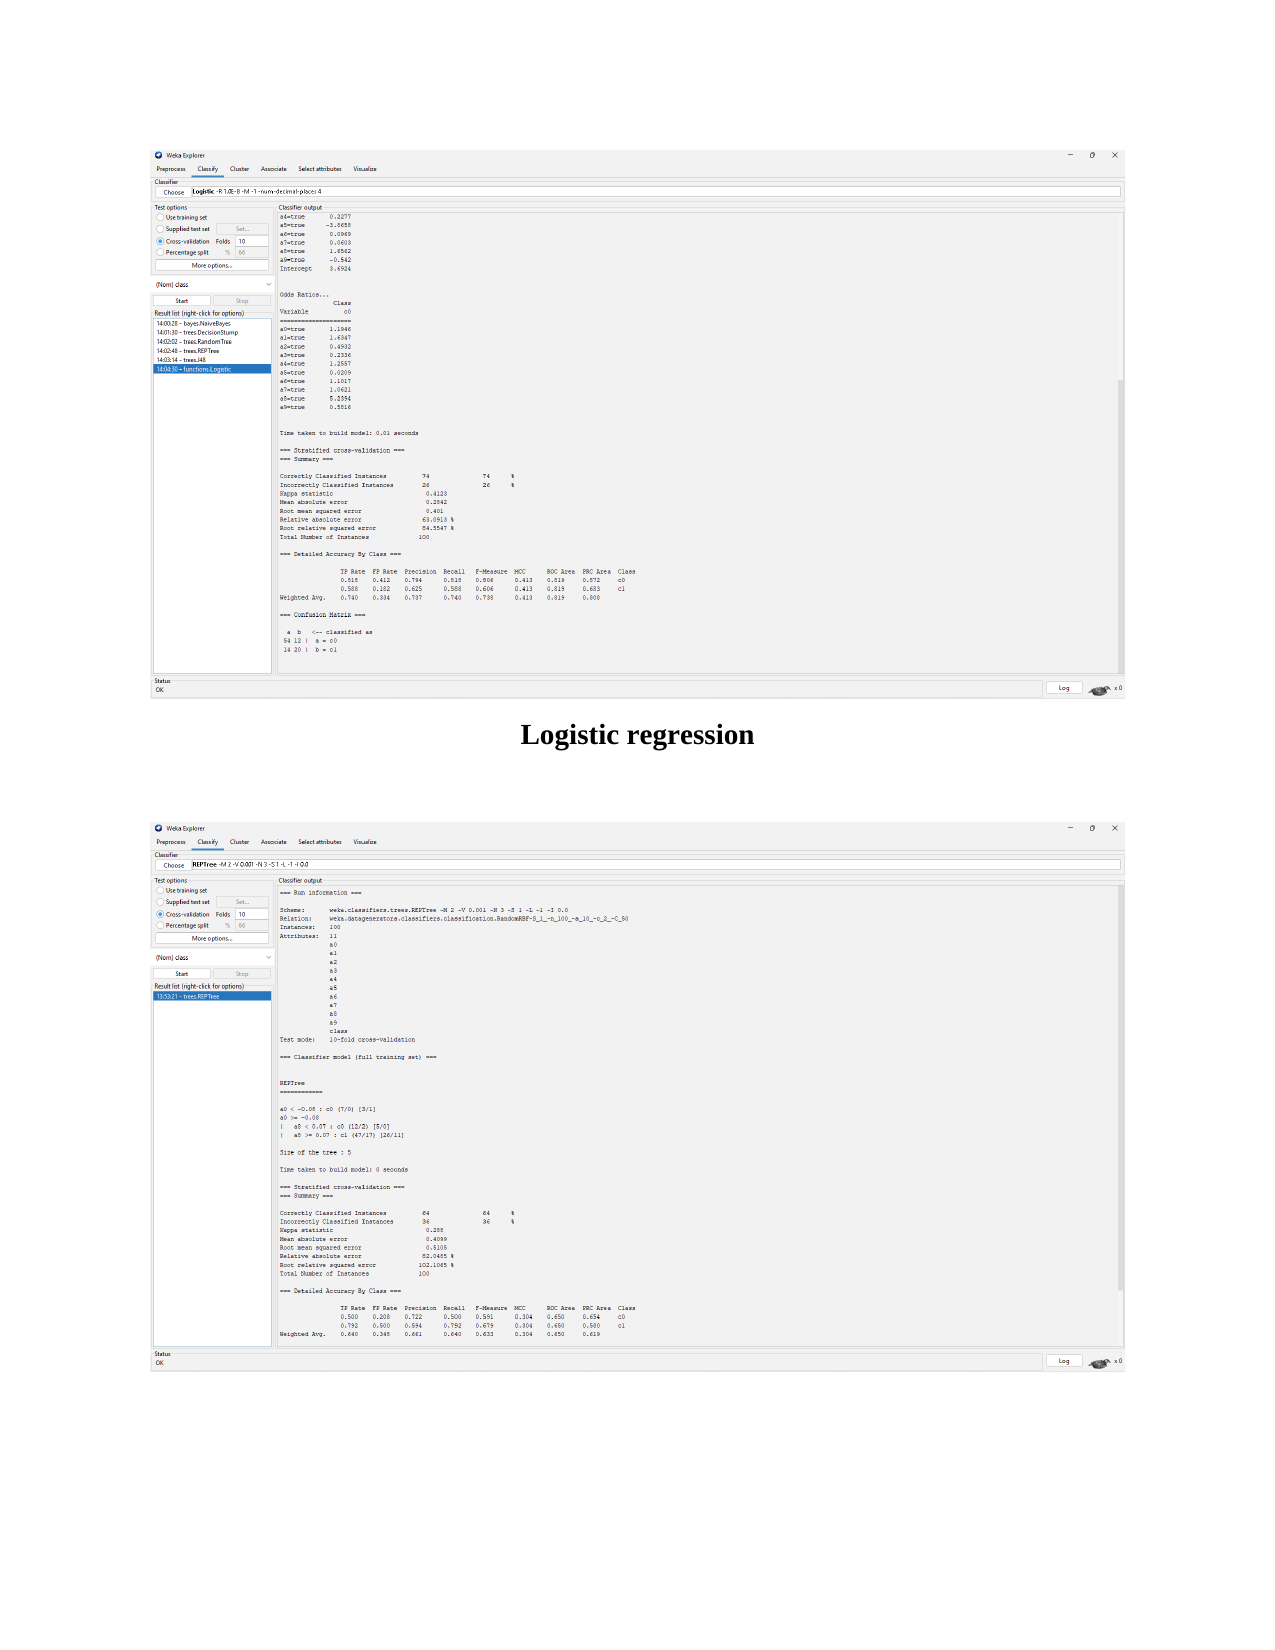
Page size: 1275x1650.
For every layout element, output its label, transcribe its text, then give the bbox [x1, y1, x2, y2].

picture [150, 822, 1125, 1372]
text Logistic regression [150, 717, 1125, 751]
picture [150, 150, 1125, 699]
